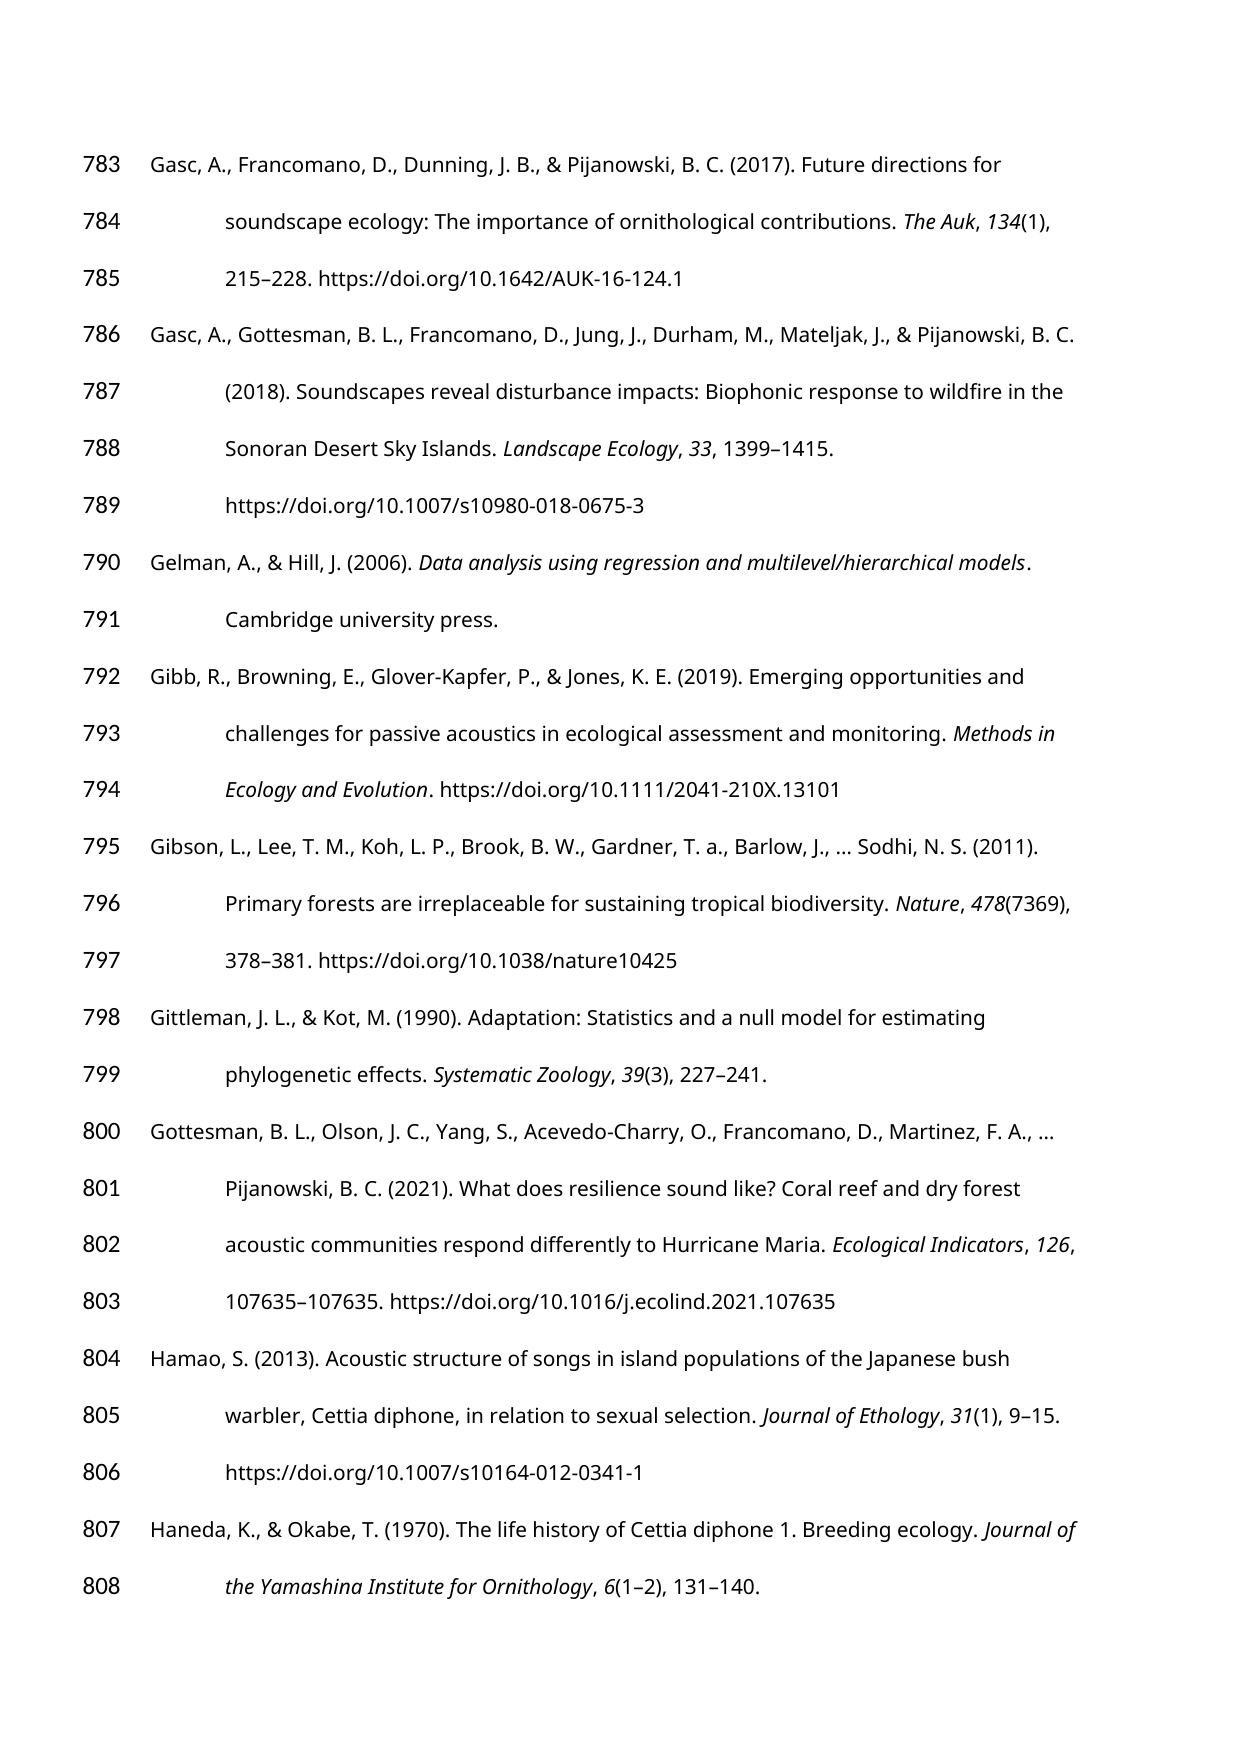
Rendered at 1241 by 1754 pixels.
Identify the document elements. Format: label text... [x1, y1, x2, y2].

text Gibb, R., Browning, E., Glover-Kapfer, P., & Jones, K. E. (2019). Emerging opportunities and challenges for passive acoustics in ecological assessment and monitoring. Methods in Ecology and Evolution. https://doi.org/10.1111/2041-210X.13101 [150, 662, 1090, 804]
text Gibson, L., Lee, T. M., Koh, L. P., Brook, B. W., Gardner, T. a., Barlow, J., … Sodhi, N. S. (2011). Primary forests are irreplaceable for sustaining tropical biodiversity. Nature, 478(7369), 378–381. https://doi.org/10.1038/nature10425 [150, 832, 1090, 975]
text Gittleman, J. L., & Kot, M. (1990). Adaptation: Statistics and a null model for estimating phylogenetic effects. Systematic Zoology, 39(3), 227–241. [150, 1003, 1090, 1088]
text Gelman, A., & Hill, J. (2006). Data analysis using regression and multilevel/hierarchical models. Cambridge university press. [150, 548, 1090, 633]
text Hamao, S. (2013). Acoustic structure of songs in island populations of the Japanese bush warbler, Cettia diphone, in relation to sexual selection. Journal of Ethology, 31(1), 9–15. https://doi.org/10.1007/s10164-012-0341-1 [150, 1344, 1090, 1487]
text Gasc, A., Gottesman, B. L., Francomano, D., Jung, J., Durham, M., Mateljak, J., & Pijanowski, B. C. (2018). Soundscapes reveal disturbance impacts: Biophonic response to wildfire in the Sonoran Desert Sky Islands. Landscape Ecology, 33, 1399–1415. https://doi.org/10.1007/s10980-018-0675-3 [150, 321, 1090, 520]
text Gasc, A., Francomano, D., Dunning, J. B., & Pijanowski, B. C. (2017). Future directions for soundscape ecology: The importance of ornithological contributions. The Auk, 134(1), 215–228. https://doi.org/10.1642/AUK-16-124.1 [150, 150, 1090, 292]
text Haneda, K., & Okabe, T. (1970). The life history of Cettia diphone 1. Breeding ecology. Journal of the Yamashina Institute for Ornithology, 6(1–2), 131–140. [150, 1515, 1090, 1600]
text Gottesman, B. L., Olson, J. C., Yang, S., Acevedo-Charry, O., Francomano, D., Martinez, F. A., … Pijanowski, B. C. (2021). What does resilience sound like? Coral reef and dry forest acoustic communities respond differently to Hurricane Maria. Ecological Indicators, 126, 107635–107635. https://doi.org/10.1016/j.ecolind.2021.107635 [150, 1117, 1090, 1316]
